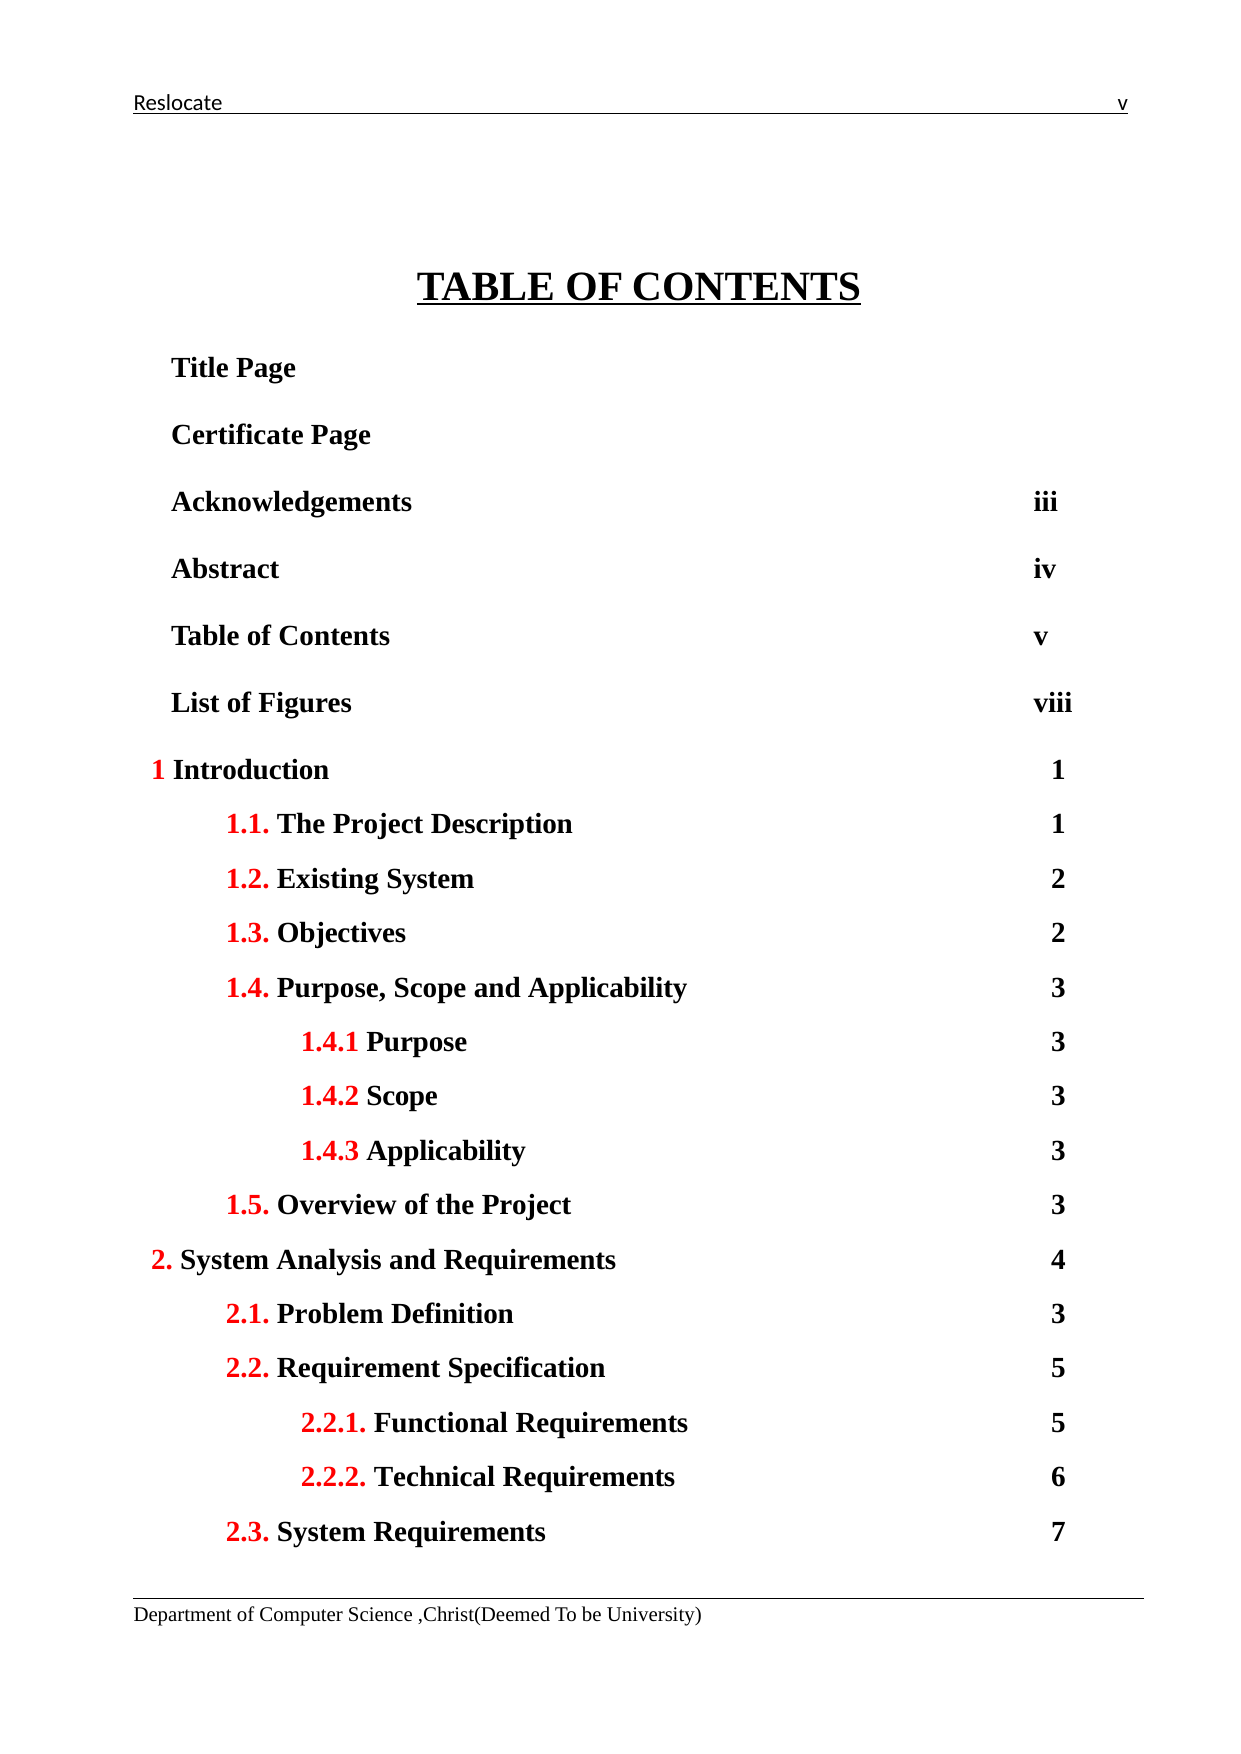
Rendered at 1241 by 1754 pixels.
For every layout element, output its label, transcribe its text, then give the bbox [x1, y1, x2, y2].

table_cell 1.4. Purpose, Scope and Applicability [146, 962, 903, 1016]
table_cell 1.4.2 Scope [146, 1071, 903, 1125]
table_cell 4 [903, 1234, 1086, 1288]
text Certificate Page [171, 417, 1144, 451]
table_cell 1.5. Overview of the Project [146, 1180, 903, 1234]
table_cell 2 [903, 853, 1086, 907]
table_cell 6 [903, 1452, 1086, 1506]
text TABLE OF CONTENTS [133, 262, 1144, 309]
table_cell 3 [903, 1016, 1086, 1071]
text Title Page [171, 350, 1144, 384]
table_cell 1.4.3 Applicability [146, 1125, 903, 1179]
table_cell 2.3. System Requirements [146, 1506, 903, 1560]
table_cell 2.1. Problem Definition [146, 1289, 903, 1343]
table_cell 2 [903, 908, 1086, 962]
table_cell 7 [903, 1506, 1086, 1560]
table_header 1 [903, 752, 1086, 799]
table_cell 2.2. Requirement Specification [146, 1343, 903, 1397]
text Abstract iv [171, 551, 1144, 585]
table_cell 2.2.2. Technical Requirements [146, 1452, 903, 1506]
text Table of Contents v [171, 618, 1144, 652]
table_header 1 Introduction [146, 752, 903, 799]
text Acknowledgements iii [171, 484, 1144, 518]
table_cell 5 [903, 1397, 1086, 1452]
table_cell 3 [903, 1289, 1086, 1343]
table_cell 3 [903, 1125, 1086, 1179]
table_cell 1.1. The Project Description [146, 799, 903, 853]
table_cell 3 [903, 962, 1086, 1016]
table_cell 2. System Analysis and Requirements [146, 1234, 903, 1288]
table_cell 1.2. Existing System [146, 853, 903, 907]
table_cell 1.4.1 Purpose [146, 1016, 903, 1071]
table_cell 1 [903, 799, 1086, 853]
text List of Figures viii [171, 685, 1144, 719]
table_cell 3 [903, 1071, 1086, 1125]
table_cell 5 [903, 1343, 1086, 1397]
table_cell 1.3. Objectives [146, 908, 903, 962]
table_cell 3 [903, 1180, 1086, 1234]
table_cell 2.2.1. Functional Requirements [146, 1397, 903, 1452]
